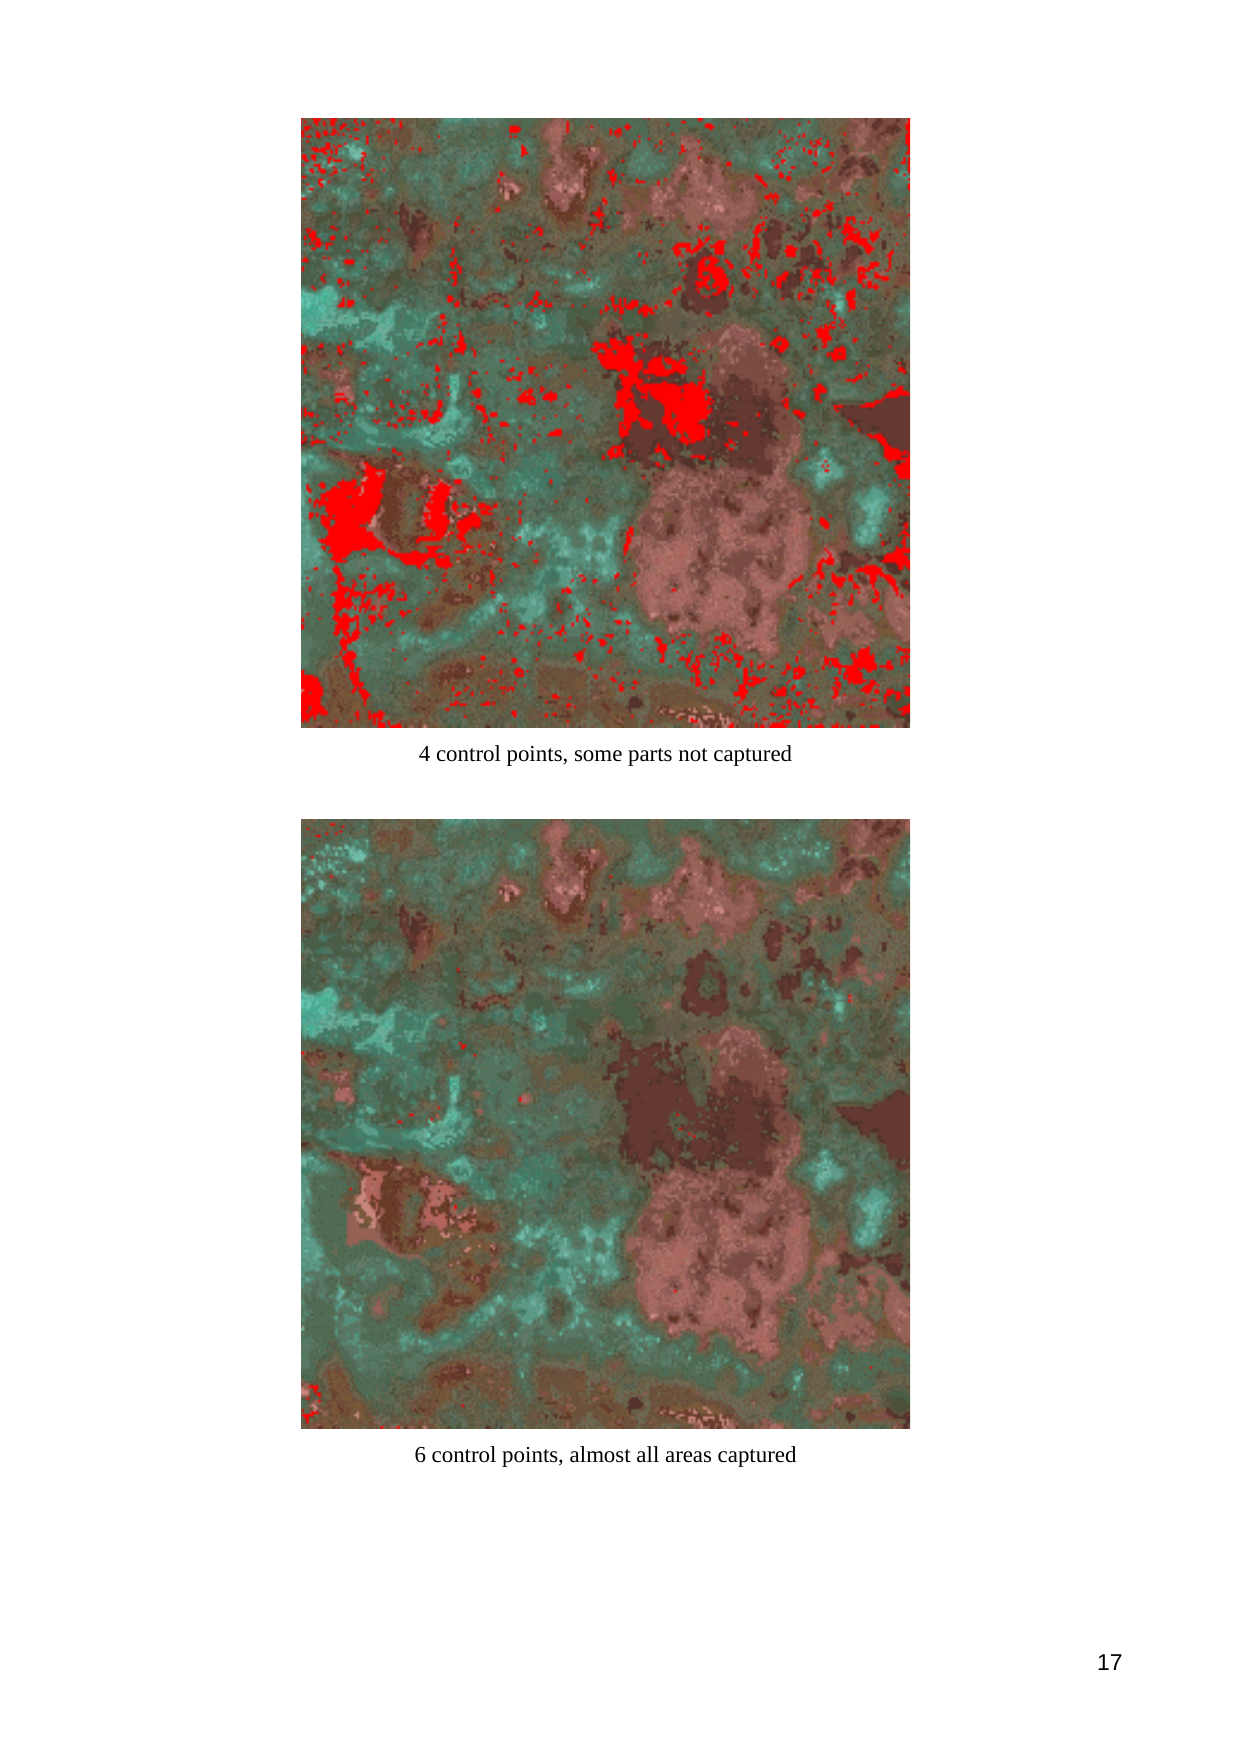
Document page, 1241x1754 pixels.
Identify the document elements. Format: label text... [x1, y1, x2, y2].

table_cell 4 control points, some parts not captured [118, 118, 1093, 819]
picture [301, 118, 911, 728]
table_cell 6 control points, almost all areas captured [118, 819, 1093, 1521]
picture [301, 819, 911, 1429]
